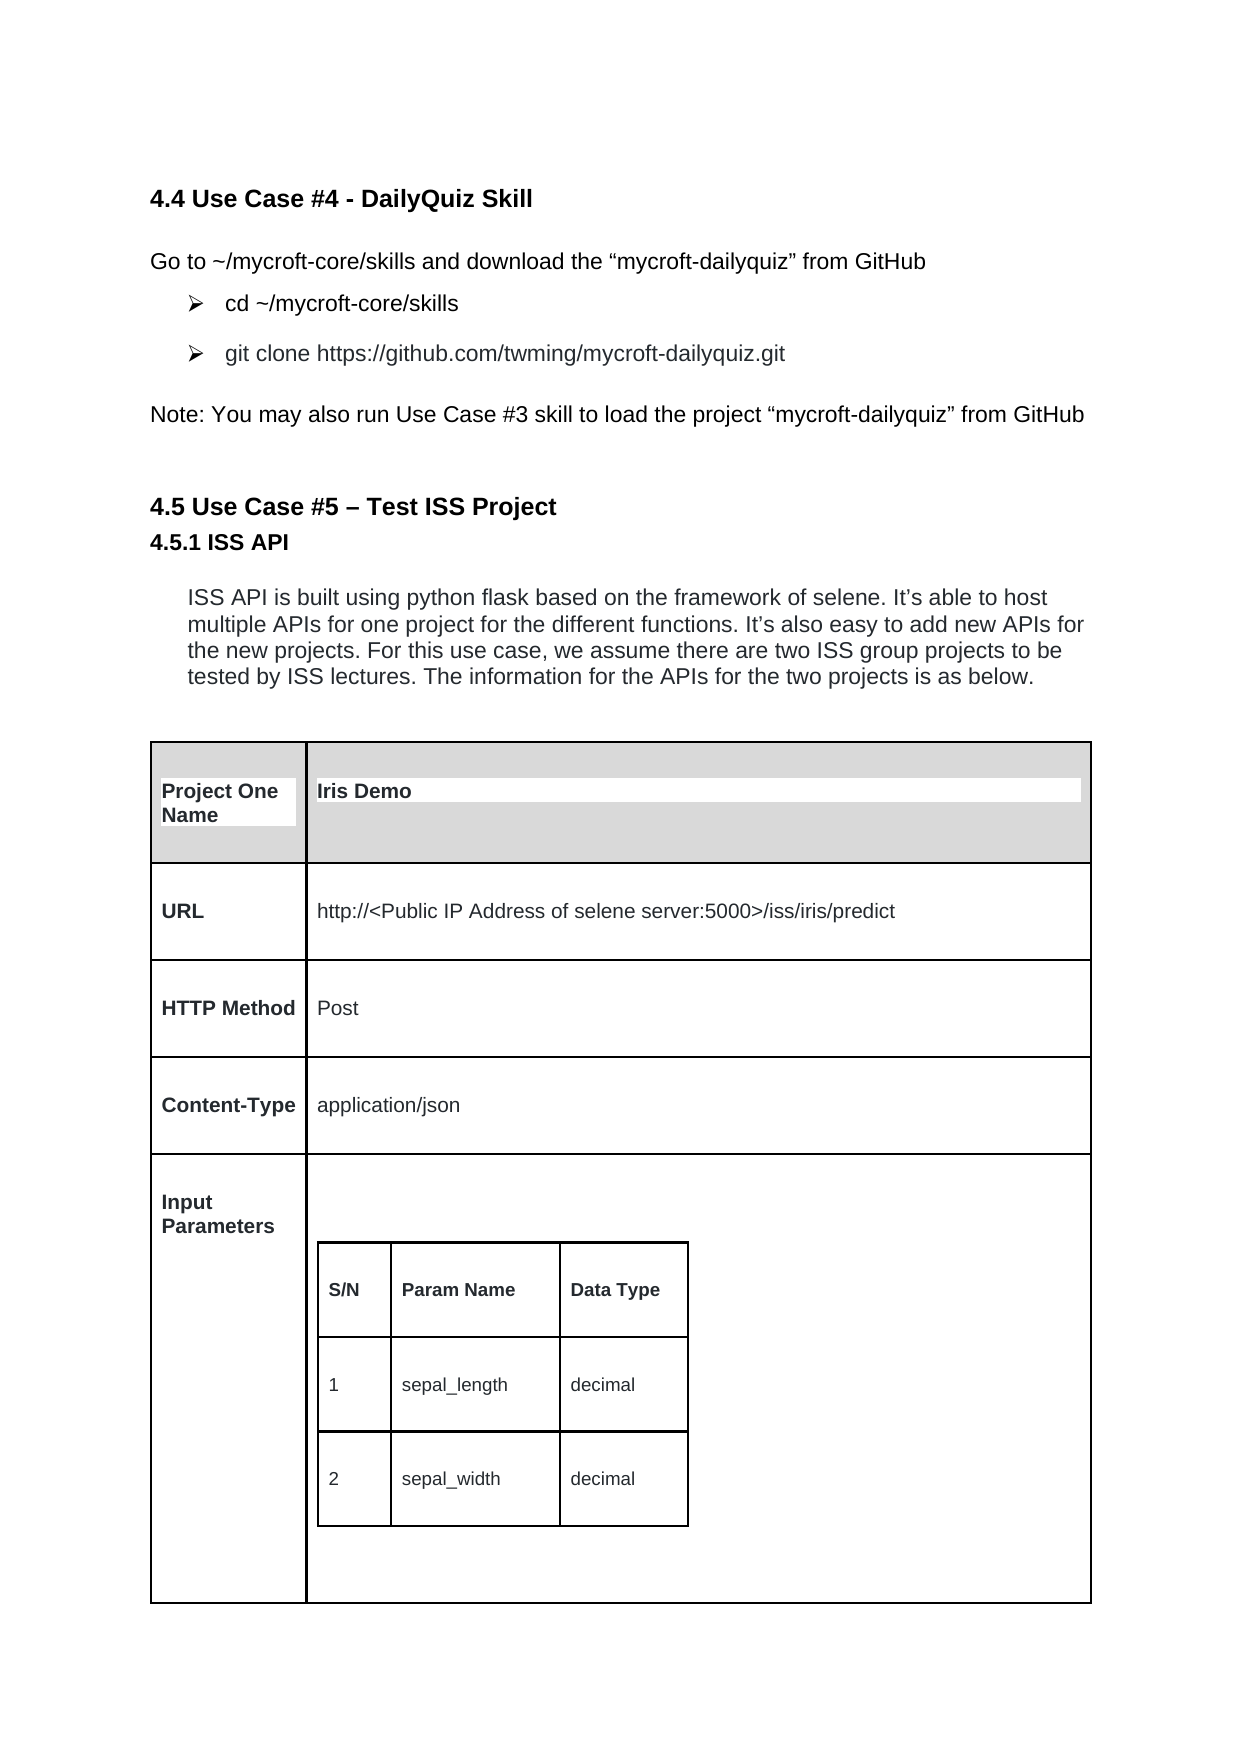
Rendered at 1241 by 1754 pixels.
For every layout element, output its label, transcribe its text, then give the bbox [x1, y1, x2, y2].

table_cell URL [152, 864, 305, 959]
table_cell application/json [308, 1058, 1090, 1152]
table_cell Input Parameters [152, 1155, 305, 1602]
table_cell http://<Public IP Address of selene server:5000>/iss/iris/predict [308, 864, 1090, 959]
table_header Project One Name [152, 743, 305, 862]
table_cell Post [308, 961, 1090, 1056]
list git clone https://github.com/twming/mycroft-dailyquiz.git [187, 328, 1090, 374]
text ISS API is built using python flask based on the framework of selene. It’s able to host multiple APIs for one project for the different functions. It’s also easy to add new APIs for the new projects. For this use case, we assume there are two ISS group projects to be tested by ISS lectures. The information for the APIs for the two projects is as below. [187, 584, 1090, 690]
subtitle 4.5 Use Case #5 – Test ISS Project [150, 492, 1090, 521]
table_header Iris Demo [308, 743, 1090, 862]
table_cell HTTP Method [152, 961, 305, 1056]
subtitle 4.4 Use Case #4 - DailyQuiz Skill [150, 184, 1090, 213]
list cd ~/mycroft-core/skills [187, 278, 1090, 325]
table_cell Content-Type [152, 1058, 305, 1152]
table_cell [308, 1155, 1090, 1602]
text Go to ~/mycroft-core/skills and download the “mycroft-dailyquiz” from GitHub [150, 248, 1090, 274]
subtitle 4.5.1 ISS API [150, 529, 1090, 555]
text Note: You may also run Use Case #3 skill to load the project “mycroft-dailyquiz” from GitHub [150, 401, 1090, 427]
